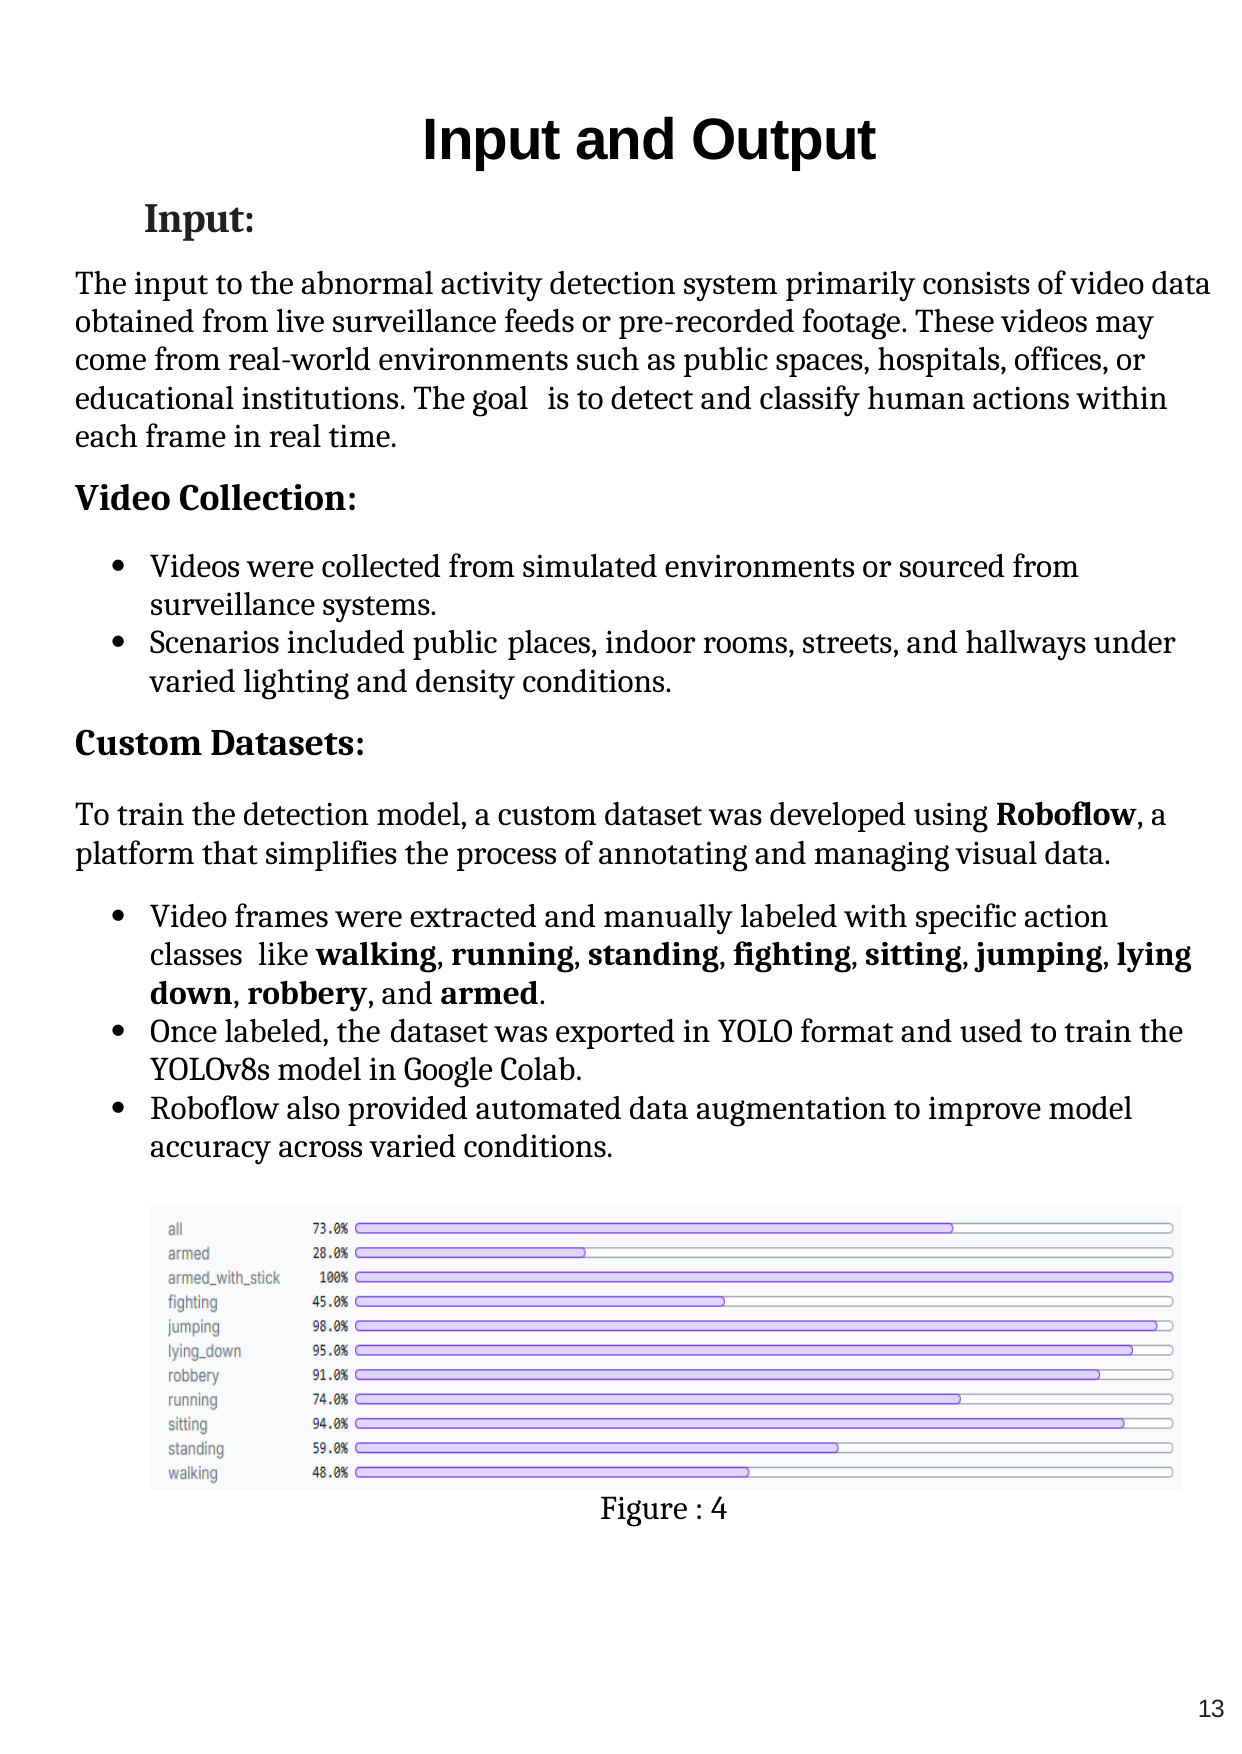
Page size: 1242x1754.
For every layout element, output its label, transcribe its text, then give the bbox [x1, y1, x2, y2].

list Videos were collected from simulated environments or sourced from surveillance systems. [112, 547, 1225, 624]
text Input: [144, 206, 1225, 239]
list Scenarios included publiciplaces, indoor rooms, streets, and hallways under varied lighting and density conditions. [112, 624, 1225, 700]
text Custom Datasets: [75, 721, 1225, 764]
list Figure : 4 [150, 1489, 1225, 1528]
text Video Collection: [75, 477, 1225, 520]
text To train the detection model, a custom dataset was developed using Roboflow, a platform that simplifies the process of annotating and managing visual data. [75, 796, 1225, 872]
picture [150, 1204, 1183, 1490]
text Input and Output [75, 108, 1225, 173]
text 13 [75, 1691, 1225, 1724]
text The input to the abnormal activity detection system primarily consists of video data obtained from live surveillance feeds or pre-recorded footage. These videos may come from real-world environments such as public spaces, hospitals, offices, or educational institutions. The goalhis to detect and classify human actions within each frame in real time. [75, 264, 1225, 456]
list Video frames were extracted and manually labeled with specific action classesglike walking, running, standing, fighting, sitting, jumping, lying down, robbery, and armed. [112, 897, 1225, 1012]
list Once labeled, theldataset was exported in YOLO format and used to train the YOLOv8s model in Google Colab. [112, 1012, 1225, 1089]
list Roboflow also provided automated data augmentation to improve model accuracy across varied conditions. [112, 1089, 1225, 1166]
